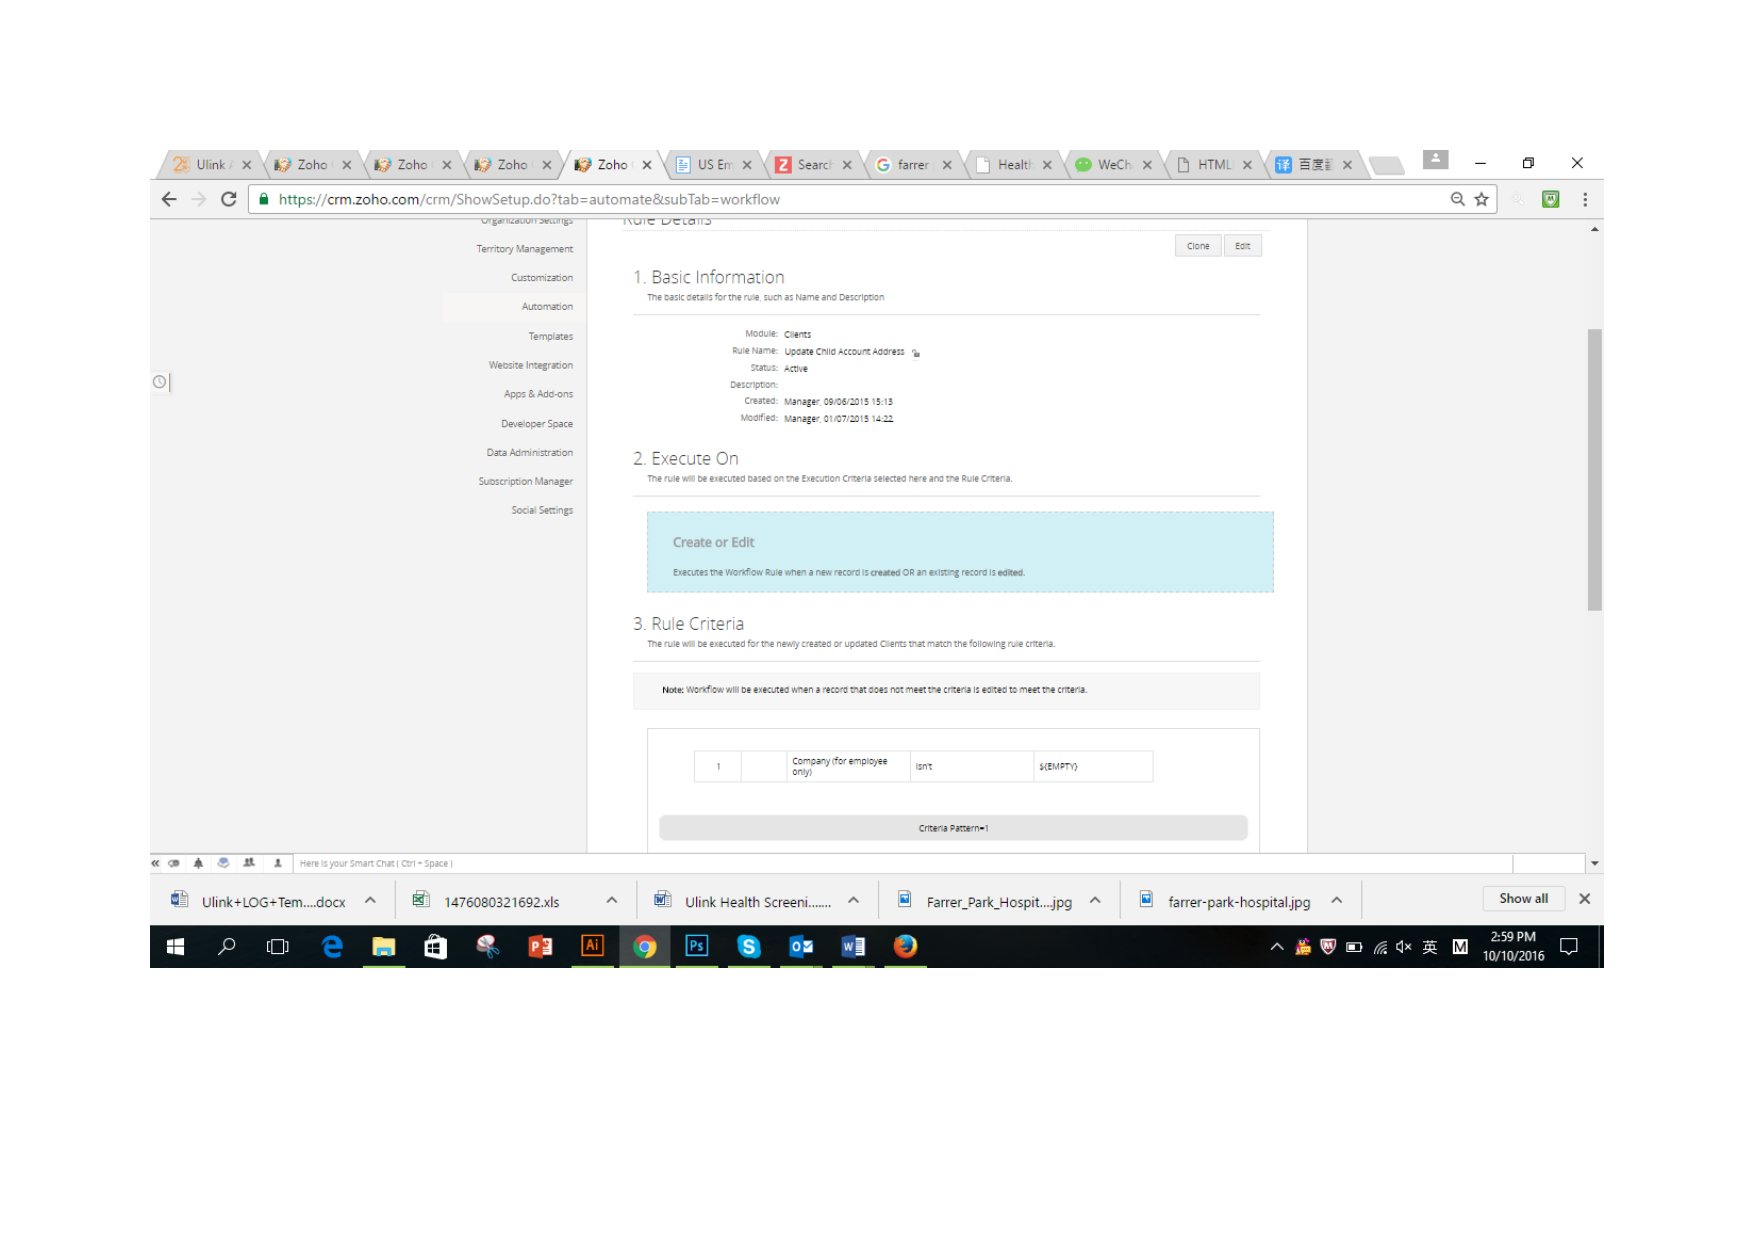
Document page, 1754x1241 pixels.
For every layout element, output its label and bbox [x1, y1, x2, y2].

picture [150, 150, 1604, 968]
